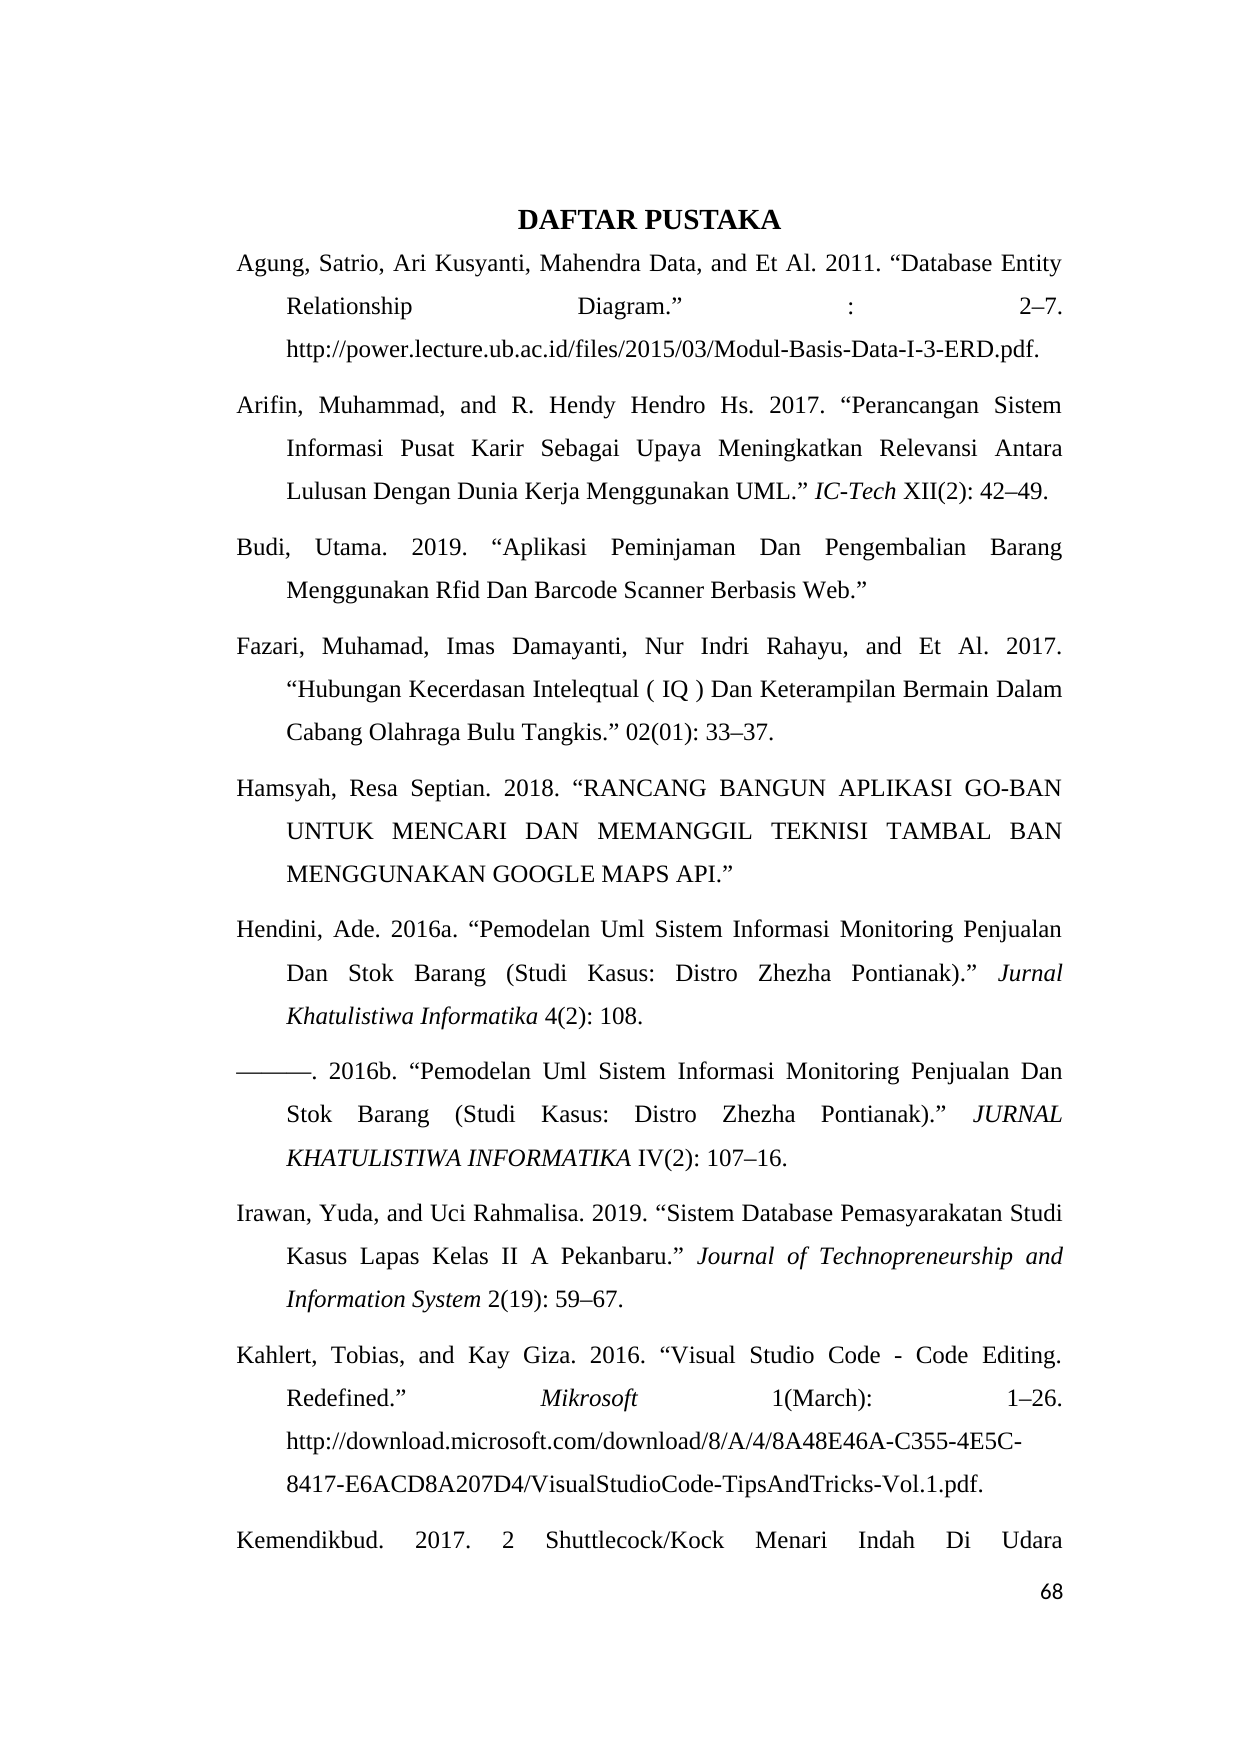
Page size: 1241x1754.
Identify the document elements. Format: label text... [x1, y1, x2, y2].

subtitle DAFTAR PUSTAKA [236, 202, 1063, 236]
text Hamsyah, Resa Septian. 2018. “RANCANG BANGUN APLIKASI GO-BAN UNTUK MENCARI DAN MEMANGGIL TEKNISI TAMBAL BAN MENGGUNAKAN GOOGLE MAPS API.” [236, 773, 1063, 888]
text Agung, Satrio, Ari Kusyanti, Mahendra Data, and Et Al. 2011. “Database Entity Relationship Diagram.” : 2–7. http://power.lecture.ub.ac.id/files/2015/03/Modul-Basis-Data-I-3-ERD.pdf. [236, 248, 1063, 363]
text ———. 2016b. “Pemodelan Uml Sistem Informasi Monitoring Penjualan Dan Stok Barang (Studi Kasus: Distro Zhezha Pontianak).” JURNAL KHATULISTIWA INFORMATIKA IV(2): 107–16. [236, 1056, 1063, 1171]
text Irawan, Yuda, and Uci Rahmalisa. 2019. “Sistem Database Pemasyarakatan Studi Kasus Lapas Kelas II A Pekanbaru.” Journal of Technopreneurship and Information System 2(19): 59–67. [236, 1198, 1063, 1313]
text Hendini, Ade. 2016a. “Pemodelan Uml Sistem Informasi Monitoring Penjualan Dan Stok Barang (Studi Kasus: Distro Zhezha Pontianak).” Jurnal Khatulistiwa Informatika 4(2): 108. [236, 914, 1063, 1029]
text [236, 1525, 1063, 1554]
text Fazari, Muhamad, Imas Damayanti, Nur Indri Rahayu, and Et Al. 2017. “Hubungan Kecerdasan Inteleqtual ( IQ ) Dan Keterampilan Bermain Dalam Cabang Olahraga Bulu Tangkis.” 02(01): 33–37. [236, 631, 1063, 746]
text Budi, Utama. 2019. “Aplikasi Peminjaman Dan Pengembalian Barang Menggunakan Rfid Dan Barcode Scanner Berbasis Web.” [236, 532, 1063, 604]
text Kahlert, Tobias, and Kay Giza. 2016. “Visual Studio Code - Code Editing. Redefined.” Mikrosoft 1(March): 1–26. http://download.microsoft.com/download/8/A/4/8A48E46A-C355-4E5C-8417-E6ACD8A207D4/VisualStudioCode-TipsAndTricks-Vol.1.pdf. [236, 1340, 1063, 1498]
text Arifin, Muhammad, and R. Hendy Hendro Hs. 2017. “Perancangan Sistem Informasi Pusat Karir Sebagai Upaya Meningkatkan Relevansi Antara Lulusan Dengan Dunia Kerja Menggunakan UML.” IC-Tech XII(2): 42–49. [236, 390, 1063, 505]
